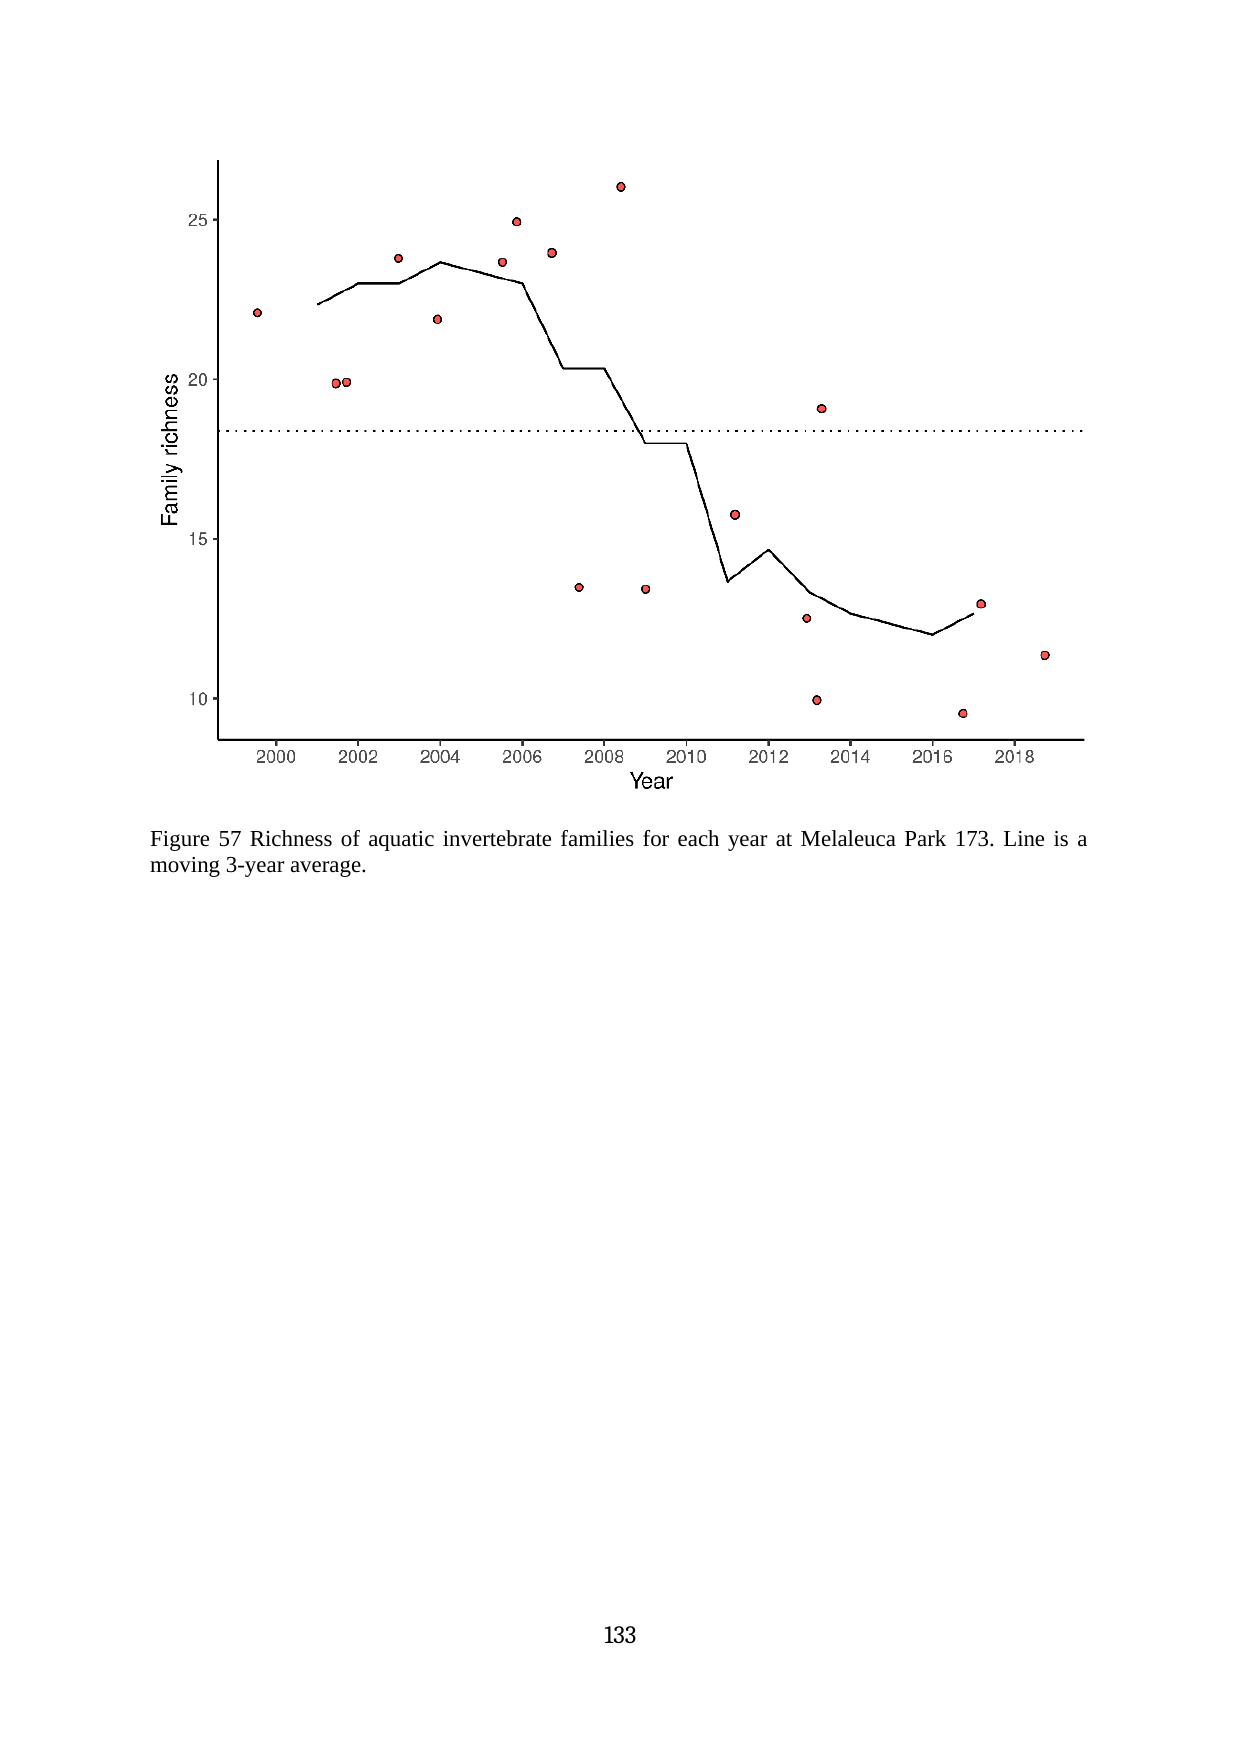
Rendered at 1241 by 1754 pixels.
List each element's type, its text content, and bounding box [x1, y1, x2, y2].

picture [150, 150, 1095, 804]
text Figure 57 Richness of aquatic invertebrate families for each year at Melaleuca Park 173. Line is a moving 3-year average. [150, 824, 1090, 877]
